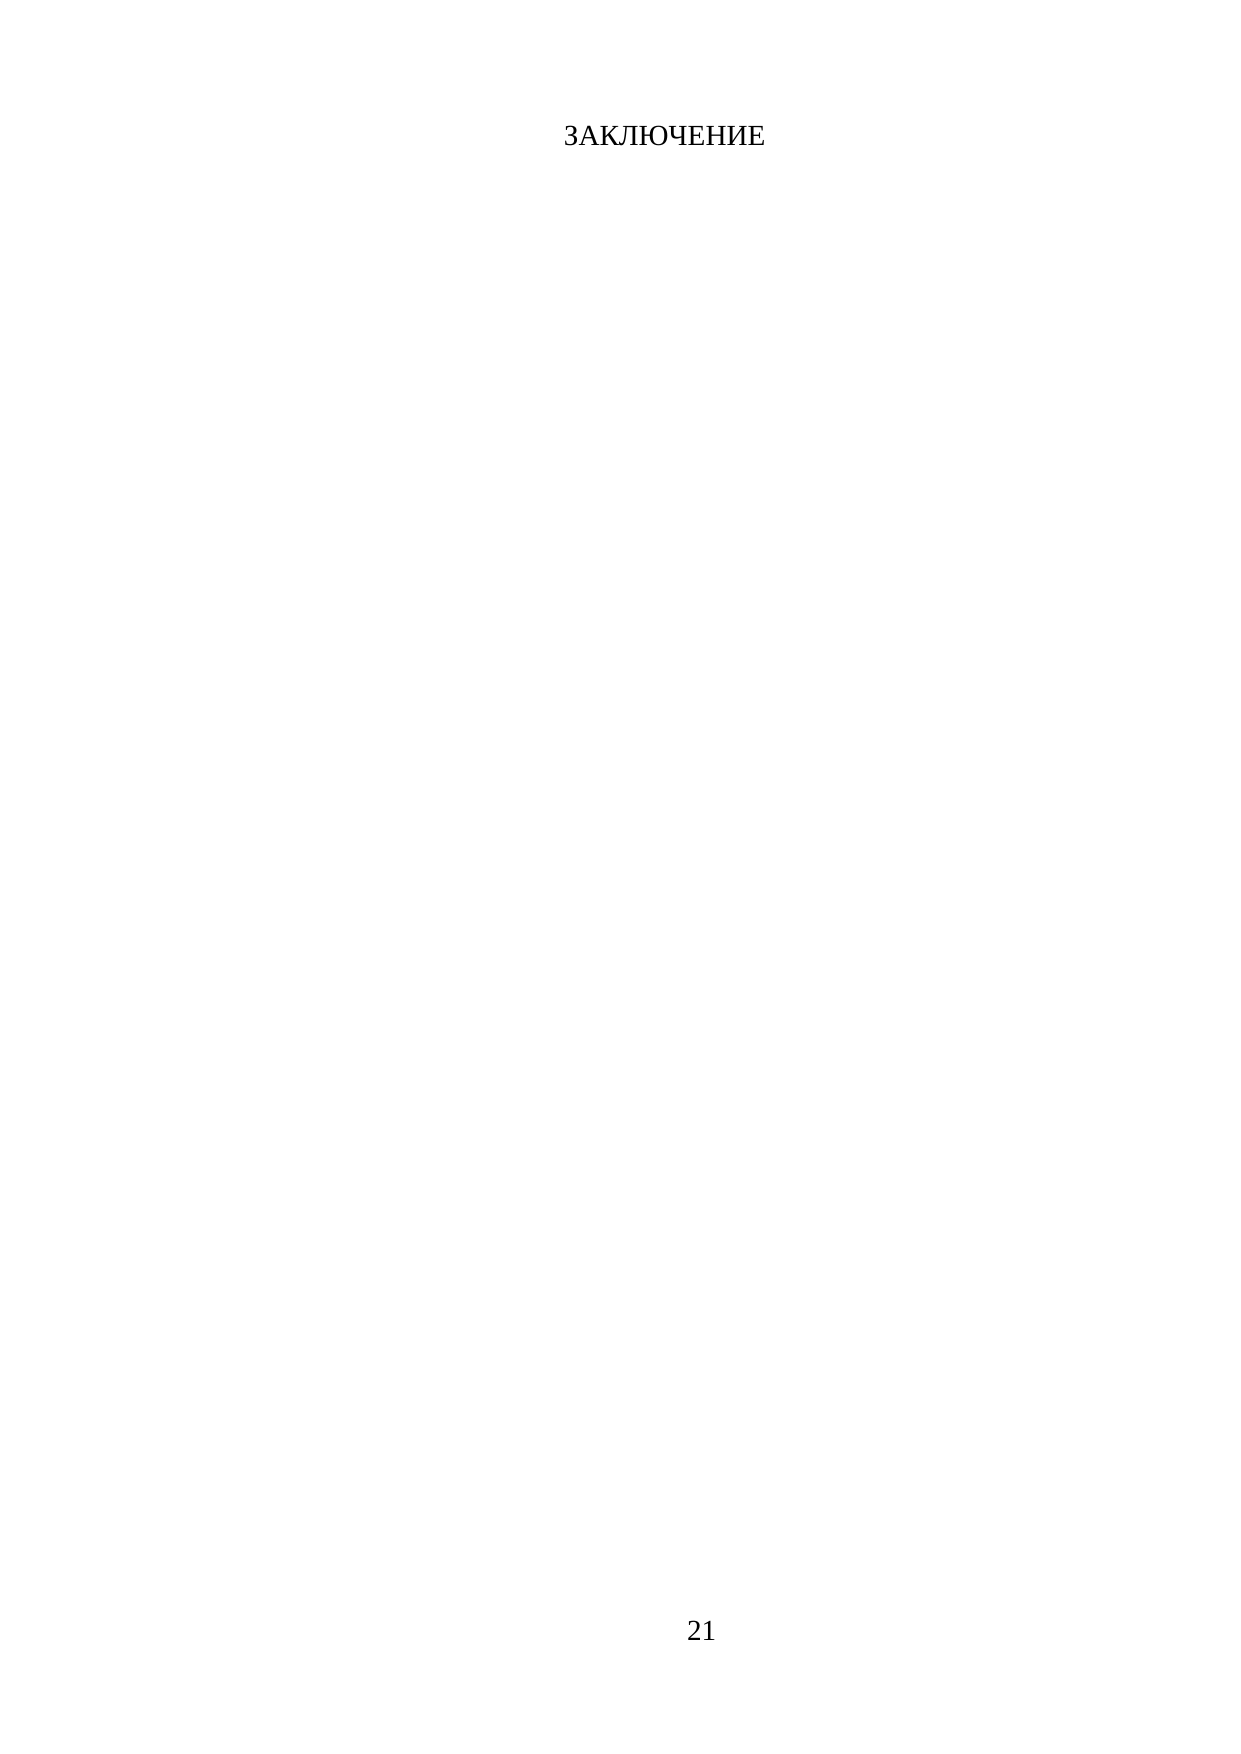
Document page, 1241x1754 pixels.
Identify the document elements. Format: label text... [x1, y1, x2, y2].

subtitle ЗАКЛЮЧЕНИЕ [177, 118, 1152, 152]
